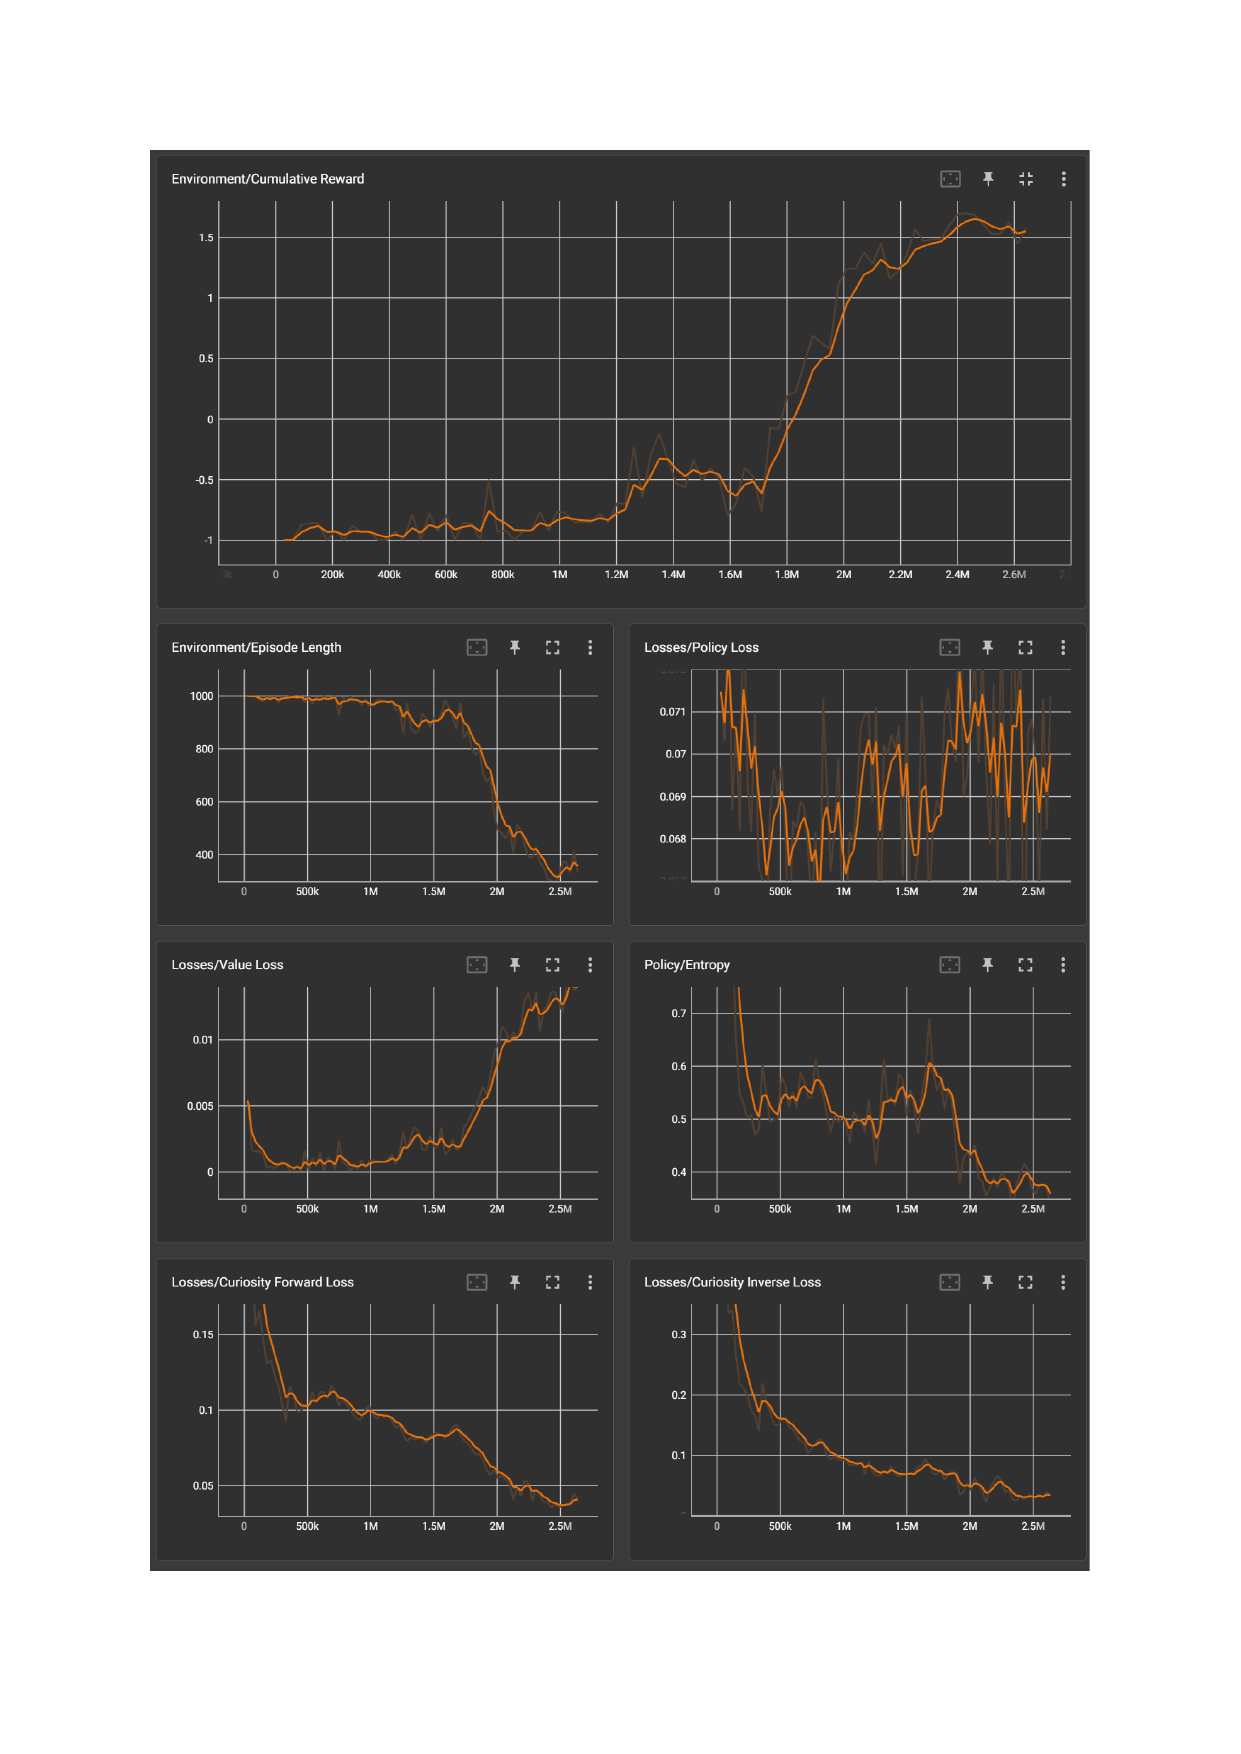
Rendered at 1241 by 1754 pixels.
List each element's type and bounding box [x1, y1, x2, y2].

picture [150, 150, 1090, 1571]
